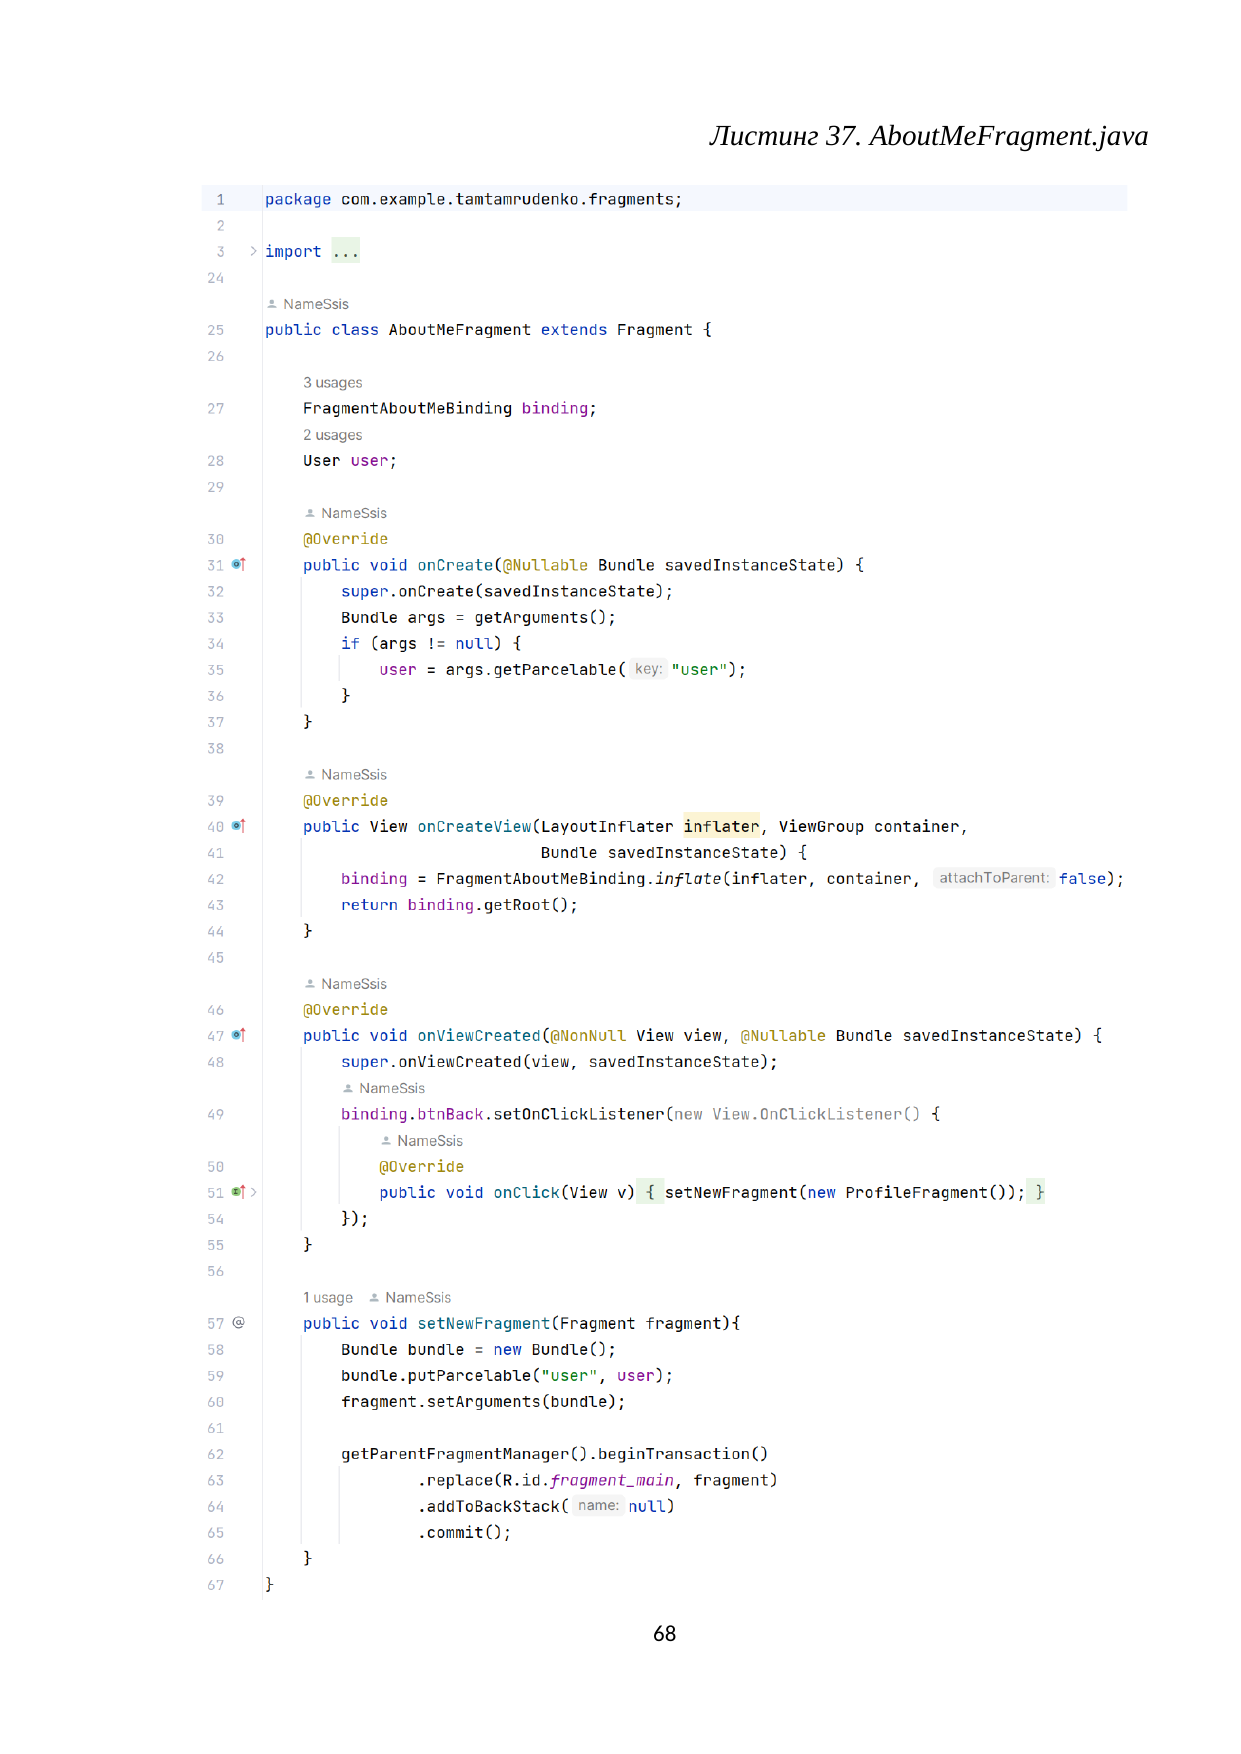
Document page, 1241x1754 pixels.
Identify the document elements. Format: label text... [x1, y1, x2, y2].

picture [201, 185, 1128, 1600]
text Листинг 37. AboutMeFragment.java [177, 118, 1152, 152]
